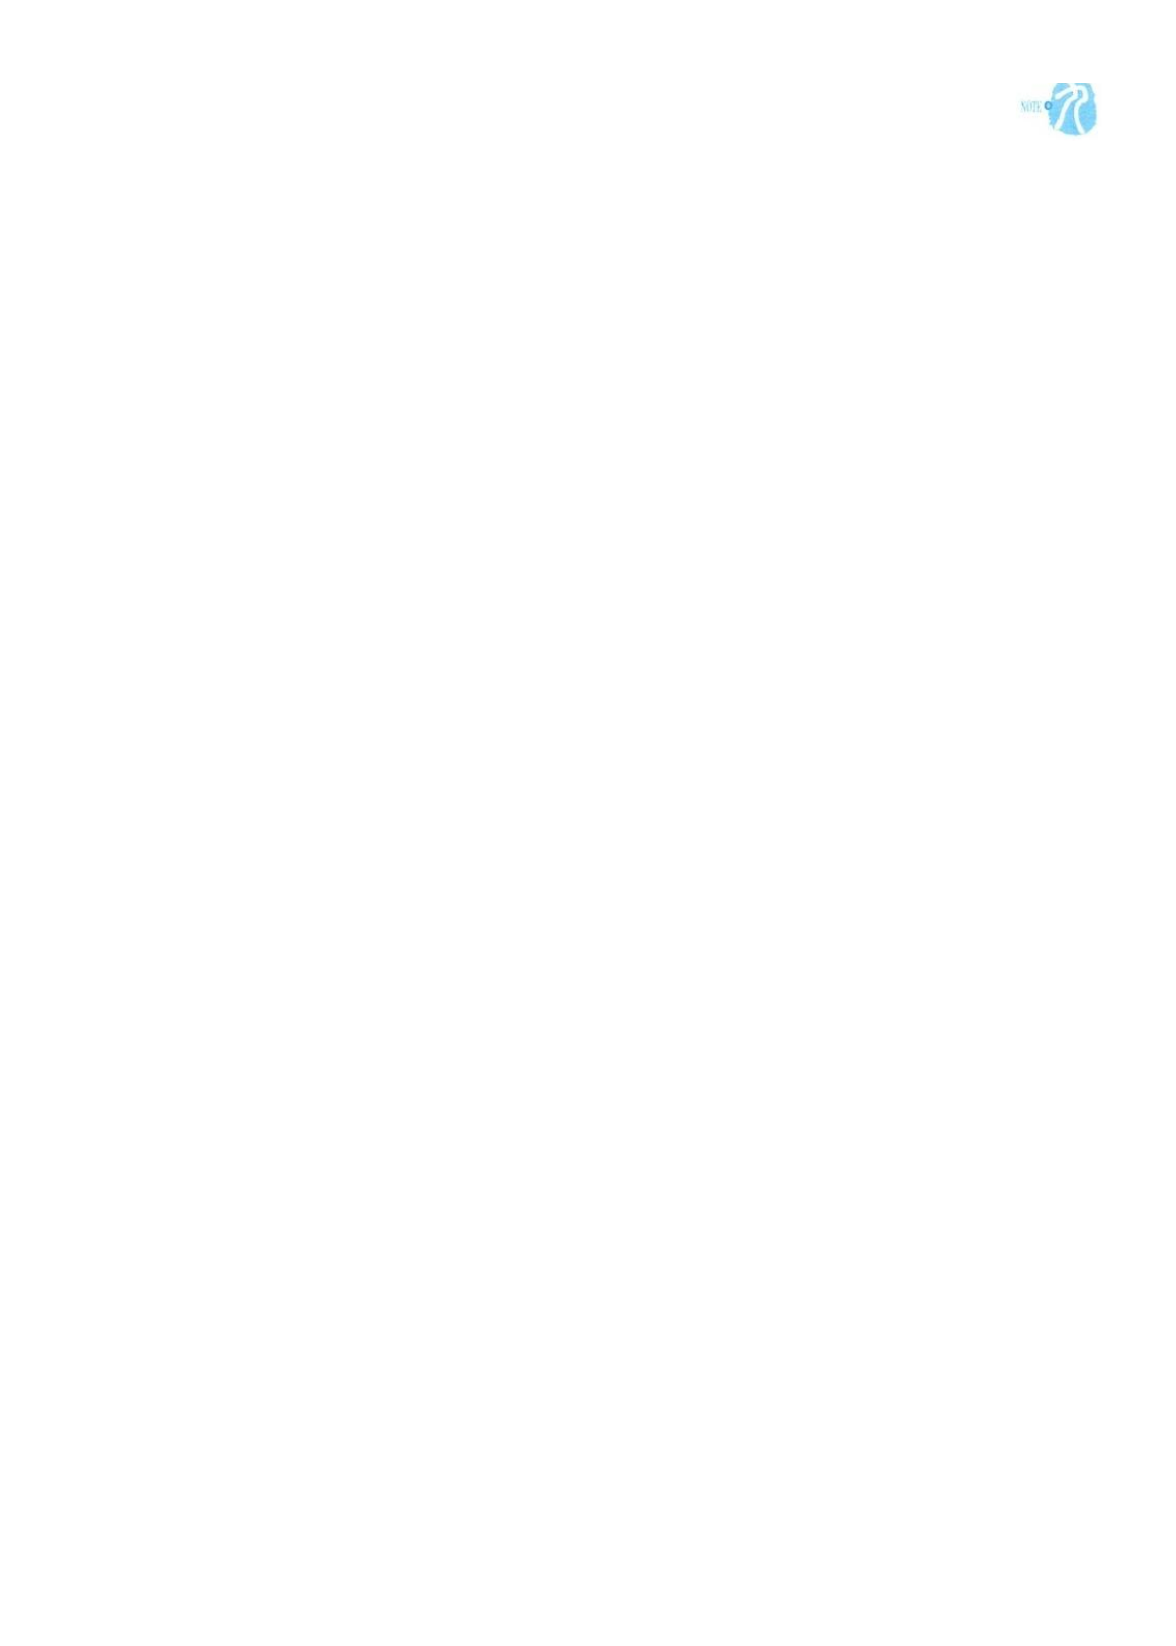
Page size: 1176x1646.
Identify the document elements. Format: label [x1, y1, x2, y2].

picture [1015, 83, 1102, 141]
